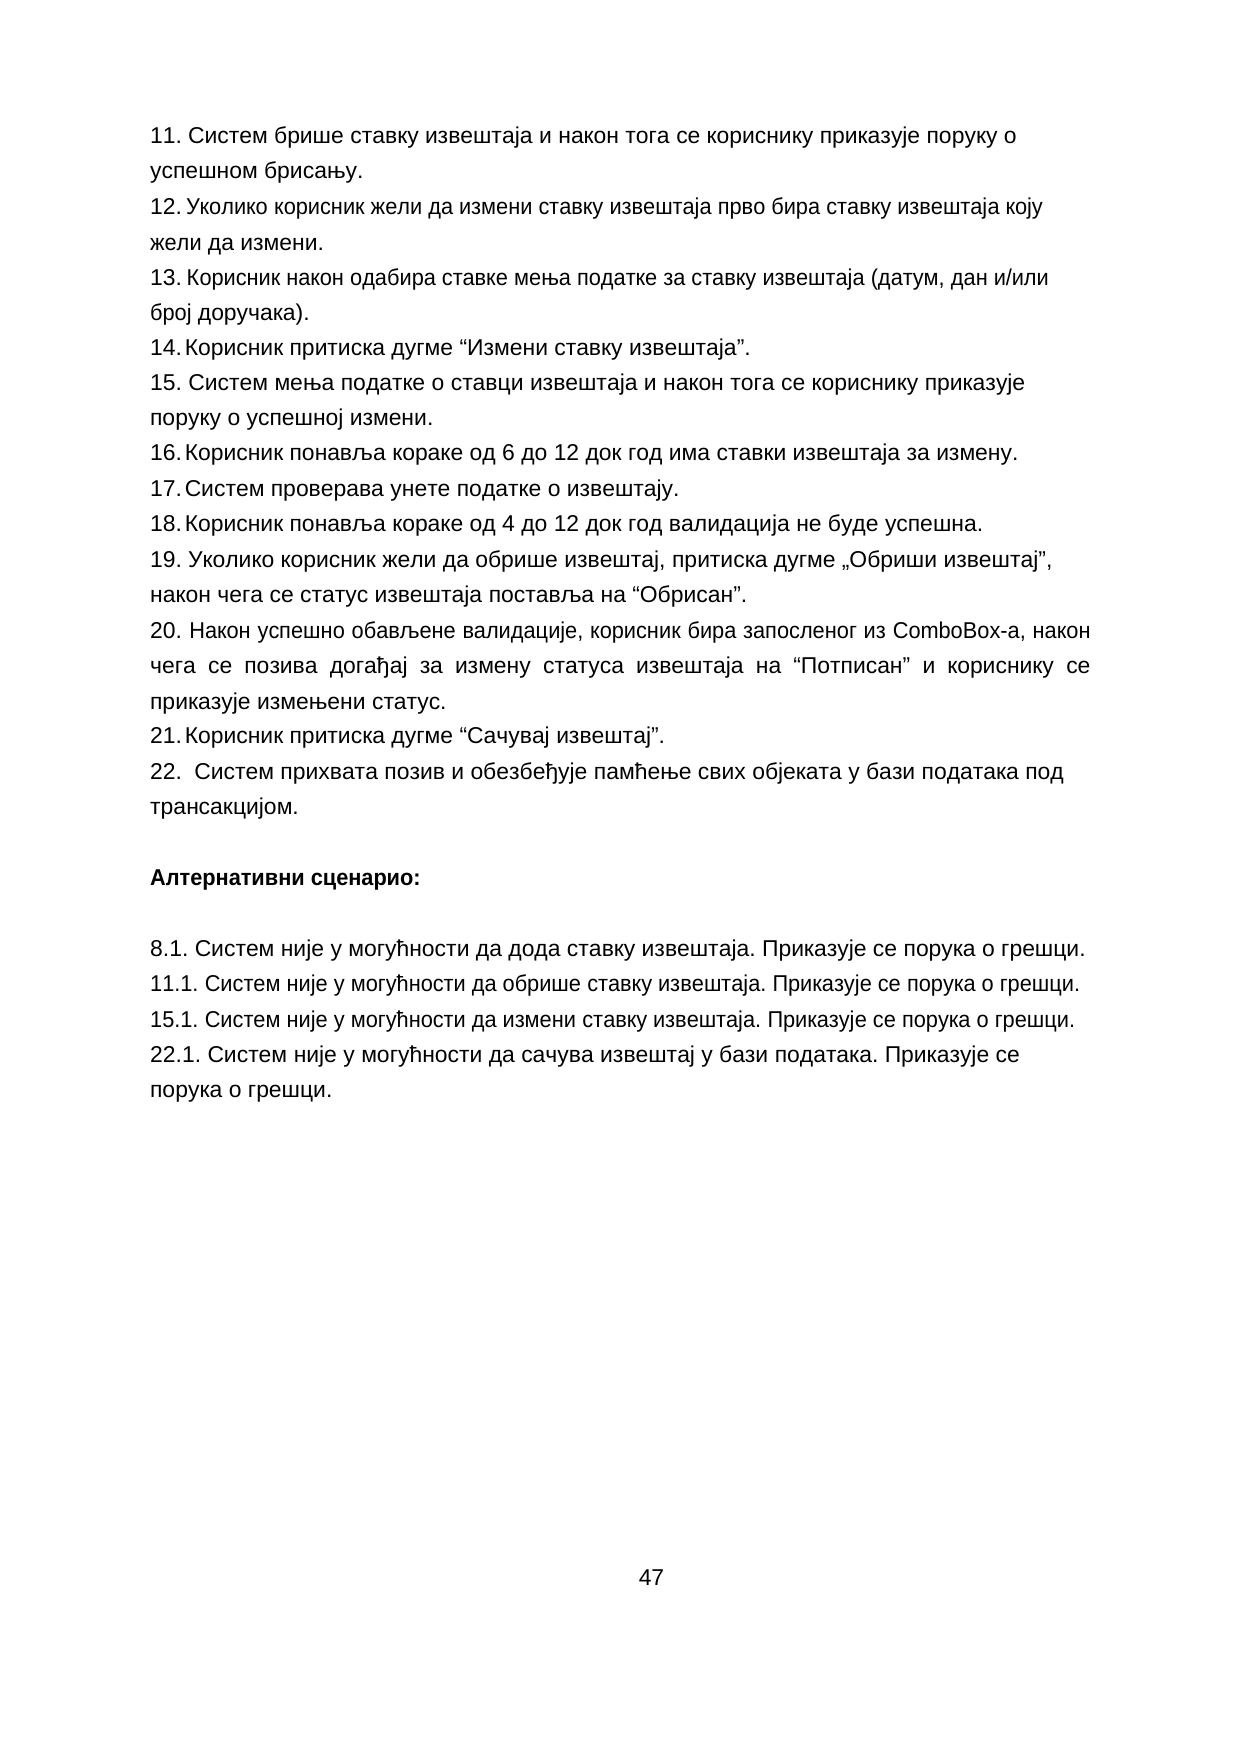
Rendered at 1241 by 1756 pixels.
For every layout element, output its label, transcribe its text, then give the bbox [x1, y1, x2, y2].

text 22.1. Систем није у могућности да сачува извештај у бази података. Приказује се порука о грешци. [150, 1041, 1091, 1103]
list Корисник понавља кораке од 6 до 12 док год има ставки извештаја за измену. [150, 439, 1232, 466]
list Корисник понавља кораке од 4 до 12 док год валидација не буде успешна. [150, 510, 1232, 536]
list Систем мења податке о ставци извештаја и након тога се кориснику приказује поруку о успешној измени. [150, 369, 1090, 430]
list Корисник након одабира ставке мења податке за ставку извештаја (датум, дан и/или број доручака). [150, 264, 1091, 325]
text 8.1. Систем није у могућности да дода ставку извештаја. Приказује се порука о грешци. [150, 935, 1232, 961]
list Након успешно обављене валидације, корисник бира запосленог из ComboBox-а, након чега се позива догађај за измену статуса извештаја на “Потписан” и кориснику се приказује измењени статус. [150, 617, 1091, 714]
list Уколико корисник жели да обрише извештај, притиска дугме „Обриши извештај”, након чега се статус извештаја поставља на “Обрисан”. [150, 546, 1090, 607]
list Корисник притиска дугме “Сачувај извештај”. [150, 723, 1232, 749]
list Систем проверава унете податке о извештају. [150, 475, 1232, 501]
subtitle Алтернативни сценарио: [150, 864, 1232, 890]
list Систем прихвата позив и обезбеђује памћење свих објеката у бази података под трансакцијом. [150, 758, 1090, 819]
list Уколико корисник жели да измени ставку извештаја прво бира ставку извештаја коју жели да измени. [150, 193, 1090, 255]
list Систем брише ставку извештаја и након тога се кориснику приказује поруку о успешном брисању. [150, 122, 1091, 184]
list Корисник притиска дугме “Измени ставку извештаја”. [150, 334, 1232, 360]
text 11.1. Систем није у могућности да обрише ставку извештаја. Приказује се порука о грешци. [150, 970, 1232, 997]
text 15.1. Систем није у могућности да измени ставку извештаја. Приказује се порука о грешци. [150, 1006, 1232, 1032]
